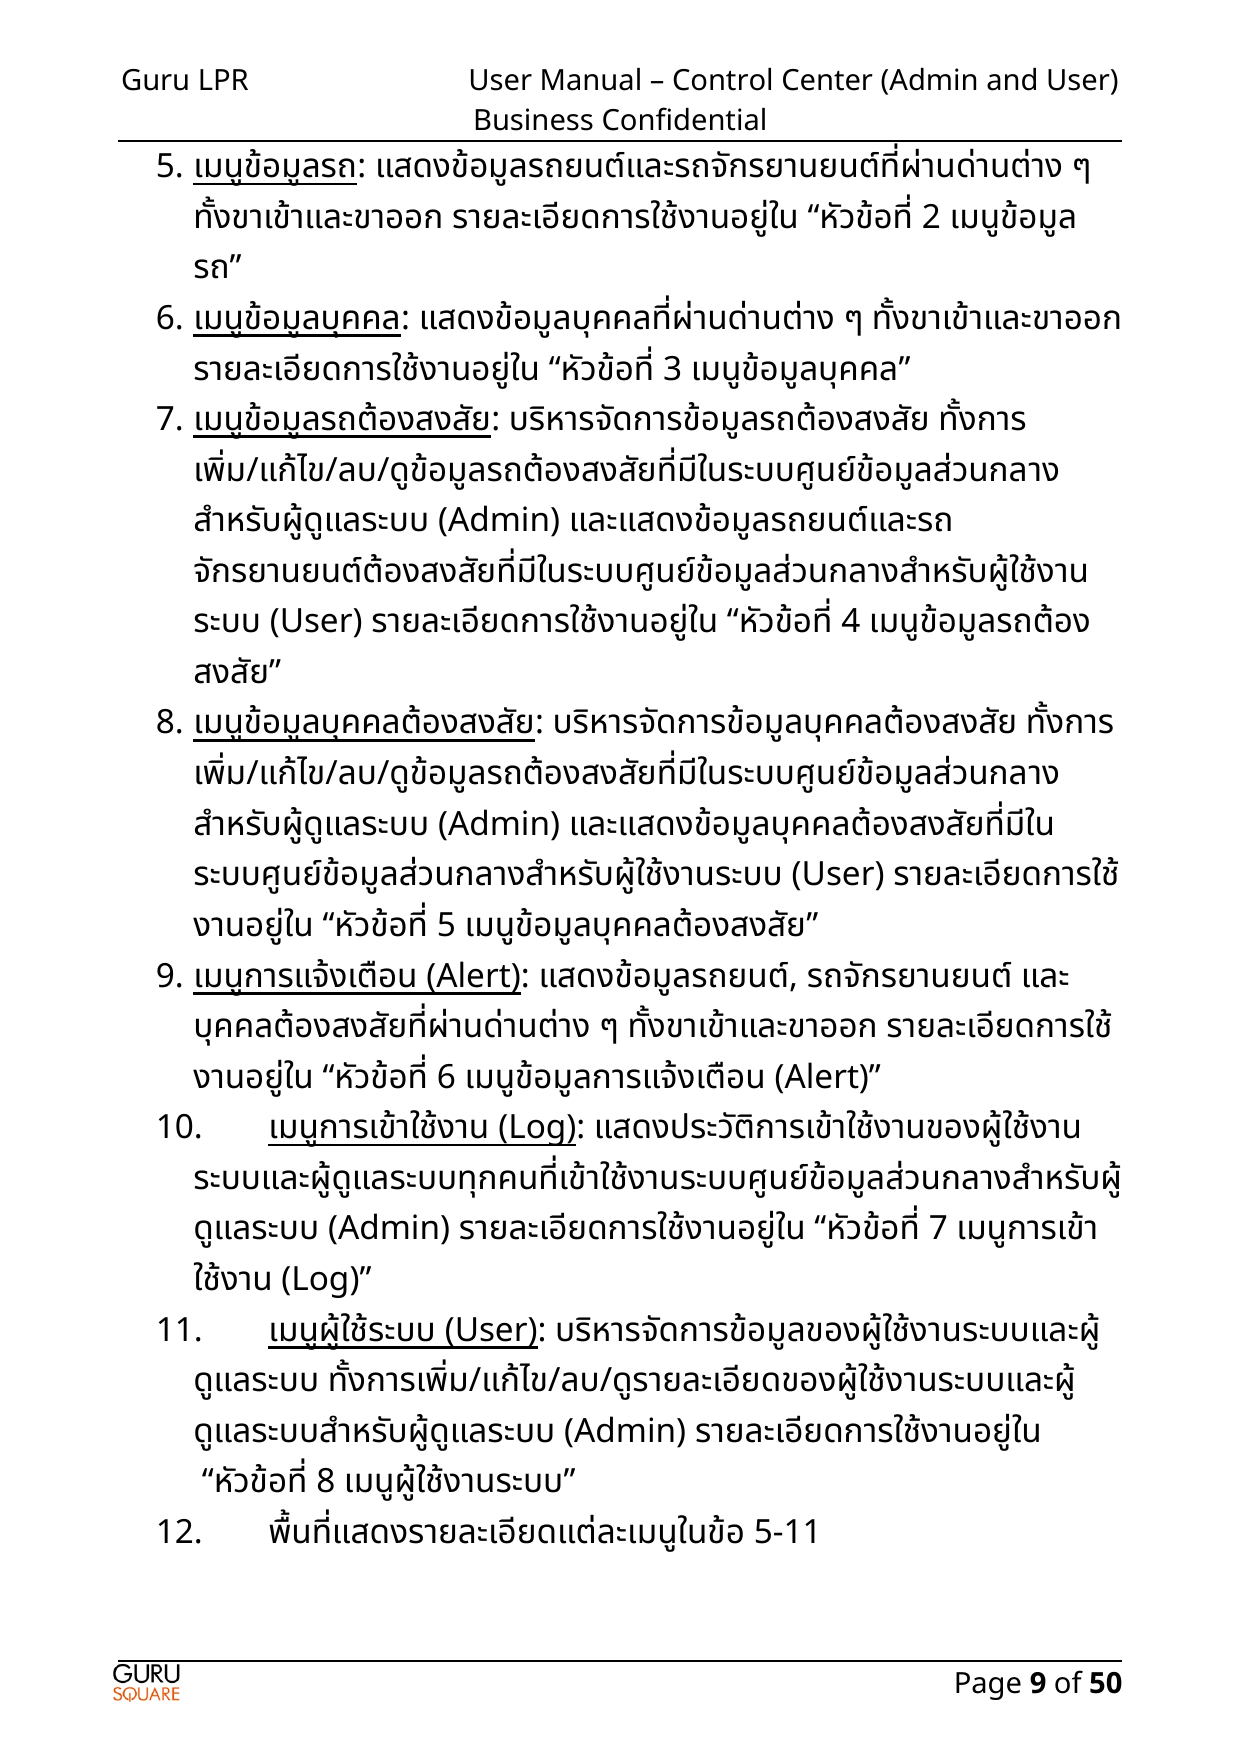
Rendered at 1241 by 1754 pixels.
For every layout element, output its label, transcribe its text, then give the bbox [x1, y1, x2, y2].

list เมนูข้อมูลบุคคล: แสดงข้อมูลบุคคลที่ผ่านด่านต่าง ๆ ทั้งขาเข้าและขาออก รายละเอียดการใช้งานอยู่ใน “หัวข้อที่ 3 เมนูข้อมูลบุคคล” [156, 294, 1122, 395]
list พื้นที่แสดงรายละเอียดแต่ละเมนูในข้อ 5-11 [156, 1508, 1122, 1558]
list เมนูการแจ้งเตือน (Alert): แสดงข้อมูลรถยนต์, รถจักรยานยนต์ และบุคคลต้องสงสัยที่ผ่านด่านต่าง ๆ ทั้งขาเข้าและขาออก รายละเอียดการใช้งานอยู่ใน “หัวข้อที่ 6 เมนูข้อมูลการแจ้งเตือน (Alert)” [156, 951, 1122, 1103]
list เมนูข้อมูลรถ: แสดงข้อมูลรถยนต์และรถจักรยานยนต์ที่ผ่านด่านต่าง ๆ ทั้งขาเข้าและขาออก รายละเอียดการใช้งานอยู่ใน “หัวข้อที่ 2 เมนูข้อมูลรถ” [156, 142, 1122, 294]
picture [111, 1661, 182, 1703]
list เมนูการเข้าใช้งาน (Log): แสดงประวัติการเข้าใช้งานของผู้ใช้งานระบบและผู้ดูแลระบบทุกคนที่เข้าใช้งานระบบศูนย์ข้อมูลส่วนกลางสำหรับผู้ดูแลระบบ (Admin) รายละเอียดการใช้งานอยู่ใน “หัวข้อที่ 7 เมนูการเข้าใช้งาน (Log)” [156, 1103, 1122, 1305]
list เมนูข้อมูลรถต้องสงสัย: บริหารจัดการข้อมูลรถต้องสงสัย ทั้งการเพิ่ม/แก้ไข/ลบ/ดูข้อมูลรถต้องสงสัยที่มีในระบบศูนย์ข้อมูลส่วนกลางสำหรับผู้ดูแลระบบ (Admin) และแสดงข้อมูลรถยนต์และรถจักรยานยนต์ต้องสงสัยที่มีในระบบศูนย์ข้อมูลส่วนกลางสำหรับผู้ใช้งานระบบ (User) รายละเอียดการใช้งานอยู่ใน “หัวข้อที่ 4 เมนูข้อมูลรถต้องสงสัย” [156, 395, 1122, 698]
list เมนูผู้ใช้ระบบ (User): บริหารจัดการข้อมูลของผู้ใช้งานระบบและผู้ดูแลระบบ ทั้งการเพิ่ม/แก้ไข/ลบ/ดูรายละเอียดของผู้ใช้งานระบบและผู้ดูแลระบบสำหรับผู้ดูแลระบบ (Admin) รายละเอียดการใช้งานอยู่ใน “หัวข้อที่ 8 เมนูผู้ใช้งานระบบ” [156, 1305, 1122, 1508]
list เมนูข้อมูลบุคคลต้องสงสัย: บริหารจัดการข้อมูลบุคคลต้องสงสัย ทั้งการเพิ่ม/แก้ไข/ลบ/ดูข้อมูลรถต้องสงสัยที่มีในระบบศูนย์ข้อมูลส่วนกลางสำหรับผู้ดูแลระบบ (Admin) และแสดงข้อมูลบุคคลต้องสงสัยที่มีในระบบศูนย์ข้อมูลส่วนกลางสำหรับผู้ใช้งานระบบ (User) รายละเอียดการใช้งานอยู่ใน “หัวข้อที่ 5 เมนูข้อมูลบุคคลต้องสงสัย” [156, 698, 1122, 951]
